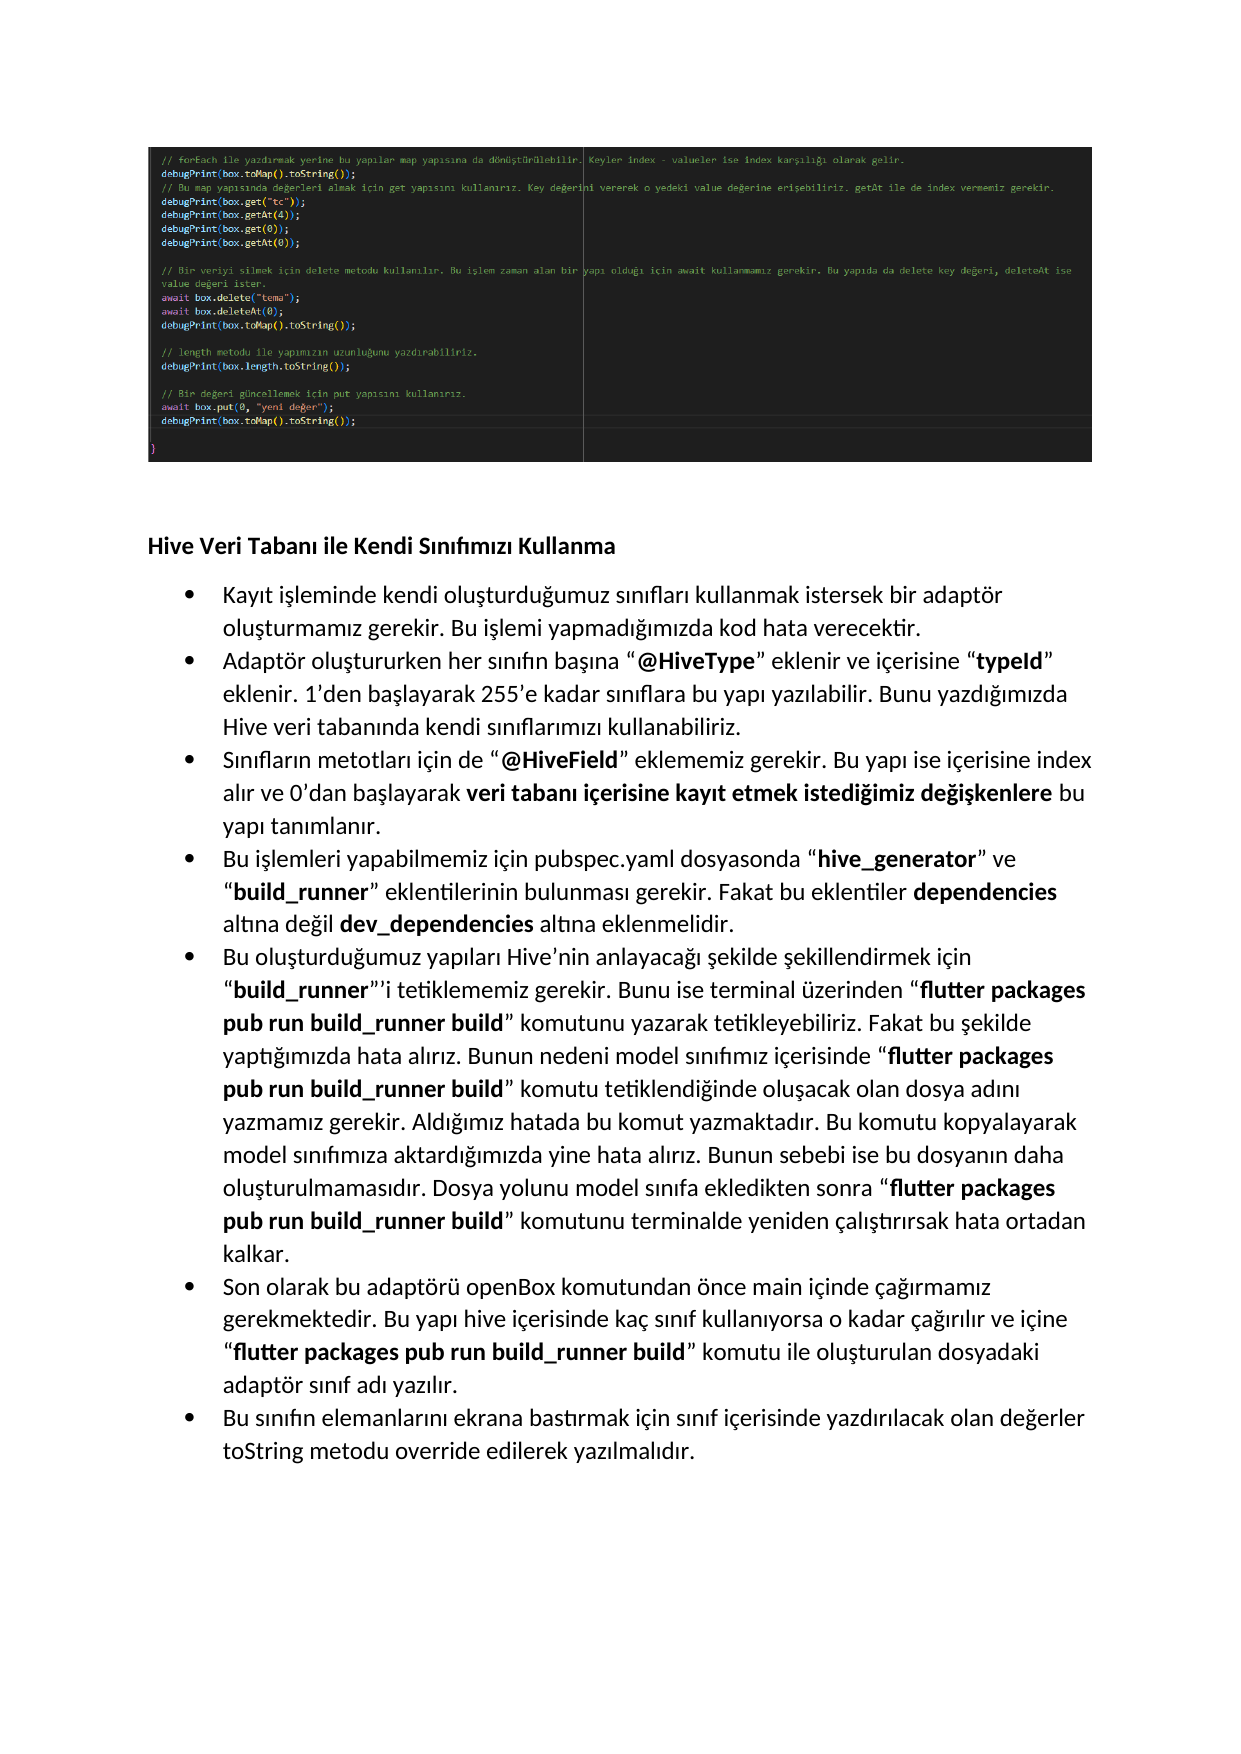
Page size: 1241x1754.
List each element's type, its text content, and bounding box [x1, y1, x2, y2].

list Adaptör oluştururken her sınıfın başına “@HiveType” eklenir ve içerisine “typeId” eklenir. 1’den başlayarak 255’e kadar sınıflara bu yapı yazılabilir. Bunu yazdığımızda Hive veri tabanında kendi sınıflarımızı kullanabiliriz. [185, 645, 1093, 742]
list Sınıfların metotları için de “@HiveField” eklememiz gerekir. Bu yapı ise içerisine index alır ve 0’dan başlayarak veri tabanı içerisine kayıt etmek istediğimiz değişkenlere bu yapı tanımlanır. [185, 744, 1093, 840]
list Bu işlemleri yapabilmemiz için pubspec.yaml dosyasonda “hive_generator” ve “build_runner” eklentilerinin bulunması gerekir. Fakat bu eklentiler dependencies altına değil dev_dependencies altına eklenmelidir. [185, 843, 1093, 939]
list Son olarak bu adaptörü openBox komutundan önce main içinde çağırmamız gerekmektedir. Bu yapı hive içerisinde kaç sınıf kullanıyorsa o kadar çağırılır ve içine “flutter packages pub run build_runner build” komutu ile oluşturulan dosyadaki adaptör sınıf adı yazılır. [185, 1271, 1093, 1400]
picture [148, 147, 1092, 462]
text Hive Veri Tabanı ile Kendi Sınıfımızı Kullanma [148, 530, 1093, 560]
list Bu sınıfın elemanlarını ekrana bastırmak için sınıf içerisinde yazdırılacak olan değerler toString metodu override edilerek yazılmalıdır. [185, 1402, 1093, 1466]
list Bu oluşturduğumuz yapıları Hive’nin anlayacağı şekilde şekillendirmek için “build_runner”’i tetiklememiz gerekir. Bunu ise terminal üzerinden “flutter packages pub run build_runner build” komutunu yazarak tetikleyebiliriz. Fakat bu şekilde yaptığımızda hata alırız. Bunun nedeni model sınıfımız içerisinde “flutter packages pub run build_runner build” komutu tetiklendiğinde oluşacak olan dosya adını yazmamız gerekir. Aldığımız hatada bu komut yazmaktadır. Bu komutu kopyalayarak model sınıfımıza aktardığımızda yine hata alırız. Bunun sebebi ise bu dosyanın daha oluşturulmamasıdır. Dosya yolunu model sınıfa ekledikten sonra “flutter packages pub run build_runner build” komutunu terminalde yeniden çalıştırırsak hata ortadan kalkar. [185, 941, 1093, 1268]
list Kayıt işleminde kendi oluşturduğumuz sınıfları kullanmak istersek bir adaptör oluşturmamız gerekir. Bu işlemi yapmadığımızda kod hata verecektir. [185, 579, 1093, 643]
